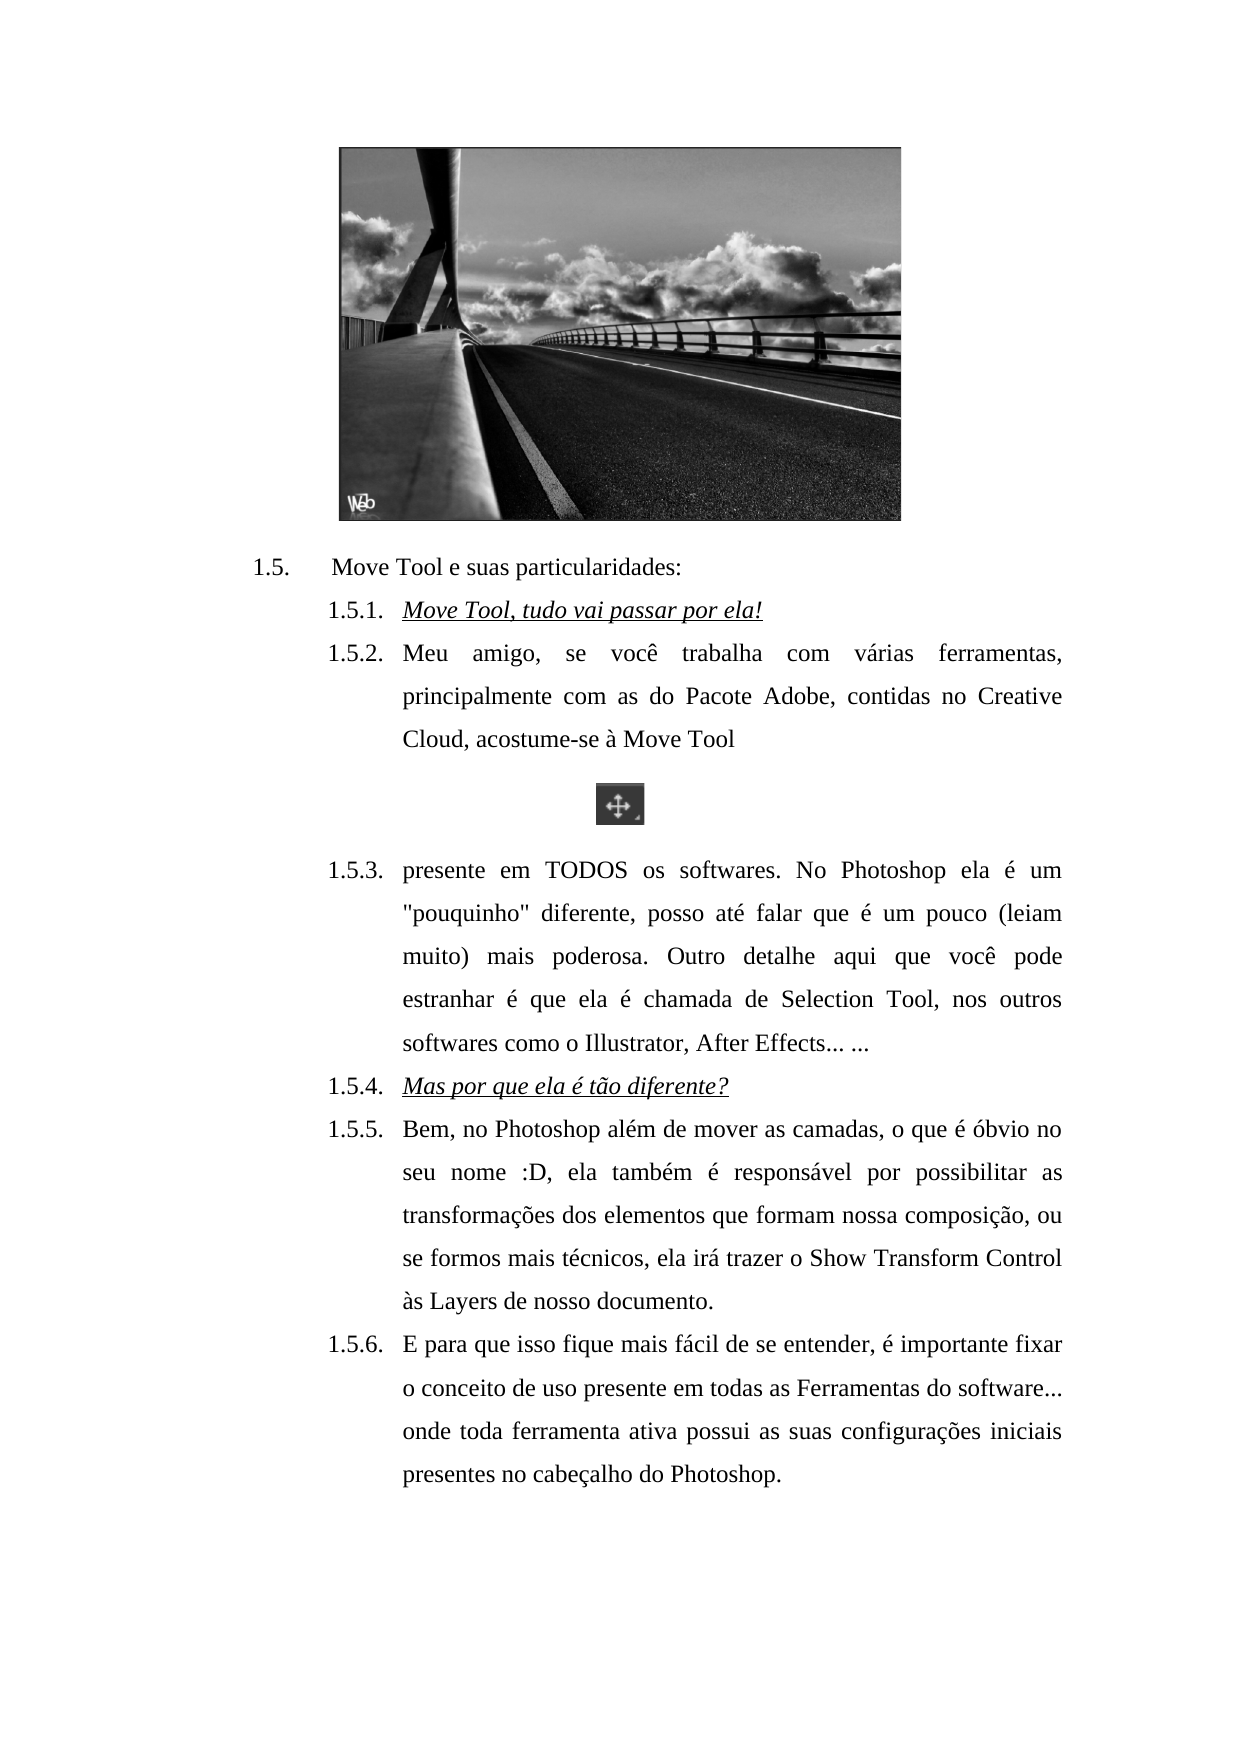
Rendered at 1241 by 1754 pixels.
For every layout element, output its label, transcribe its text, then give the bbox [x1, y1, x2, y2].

picture [338, 147, 902, 521]
list Move Tool, tudo vai passar por ela! [327, 595, 1063, 623]
list Mas por que ela é tão diferente? [327, 1071, 1063, 1099]
list Move Tool e suas particularidades: [252, 552, 1063, 580]
list E para que isso fique mais fácil de se entender, é importante fixar o conceito de uso presente em todas as Ferramentas do software... onde toda ferramenta ativa possui as suas configurações iniciais presentes no cabeçalho do Photoshop. [327, 1329, 1063, 1488]
list Bem, no Photoshop além de mover as camadas, o que é óbvio no seu nome :D, ela também é responsável por possibilitar as transformações dos elementos que formam nossa composição, ou se formos mais técnicos, ela irá trazer o Show Transform Control às Layers de nosso documento. [327, 1114, 1063, 1315]
picture [596, 783, 645, 825]
list Meu amigo, se você trabalha com várias ferramentas, principalmente com as do Pacote Adobe, contidas no Creative Cloud, acostume-se à Move Tool [327, 638, 1063, 753]
list presente em TODOS os softwares. No Photoshop ela é um "pouquinho" diferente, posso até falar que é um pouco (leiam muito) mais poderosa. Outro detalhe aqui que você pode estranhar é que ela é chamada de Selection Tool, nos outros softwares como o Illustrator, After Effects... ... [327, 855, 1063, 1056]
